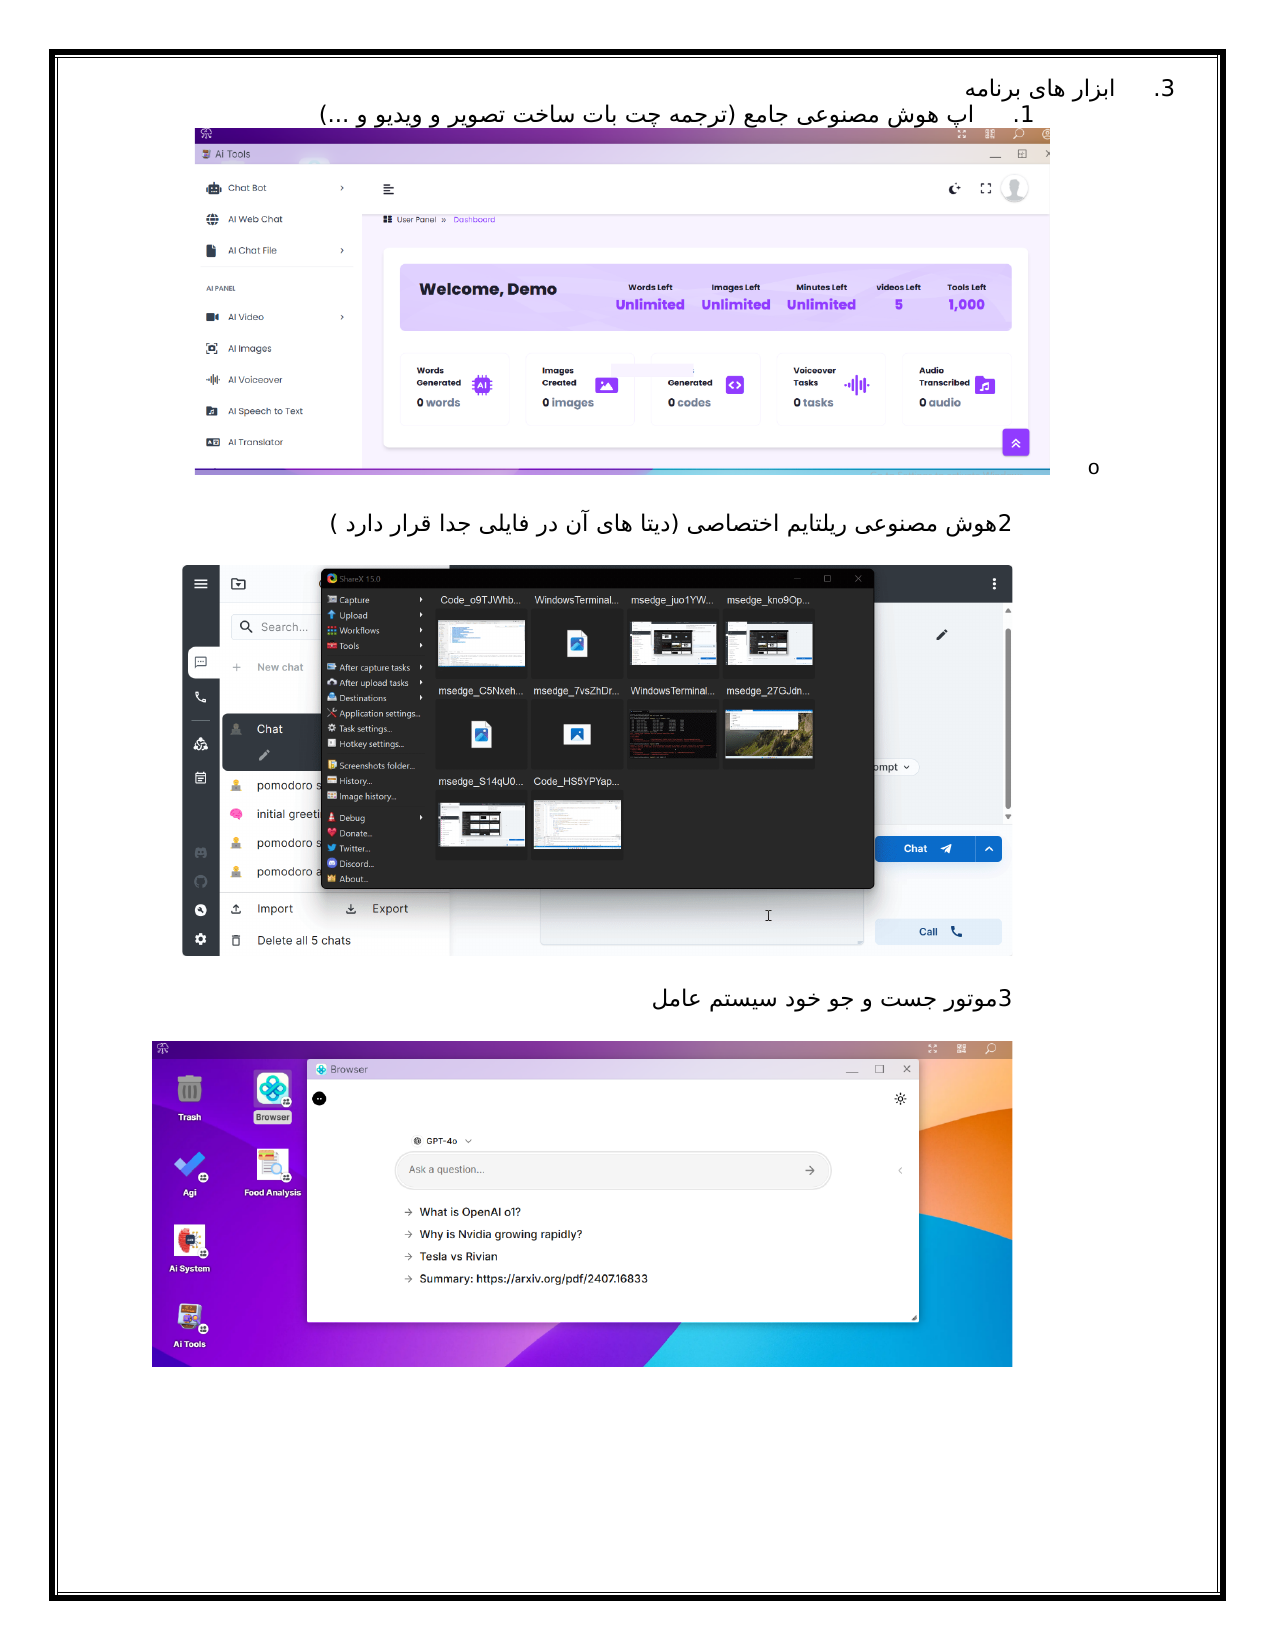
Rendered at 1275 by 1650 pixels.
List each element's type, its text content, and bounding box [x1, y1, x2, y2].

picture [194, 128, 1050, 475]
text 3موتور جست و جو خود سیستم عامل [75, 985, 1012, 1012]
list اپ هوش مصنوعی جامع (ترجمه چت بات ساخت تصویر و ویدیو و ...) [75, 102, 1012, 128]
picture [152, 1041, 1013, 1367]
text 2هوش مصنوعی ریلتایم اختصاصی (دیتا های آن در فایلی جدا قرار دارد ) [75, 510, 1012, 536]
picture [182, 565, 1013, 956]
list ابزار های برنامه [75, 75, 1153, 102]
